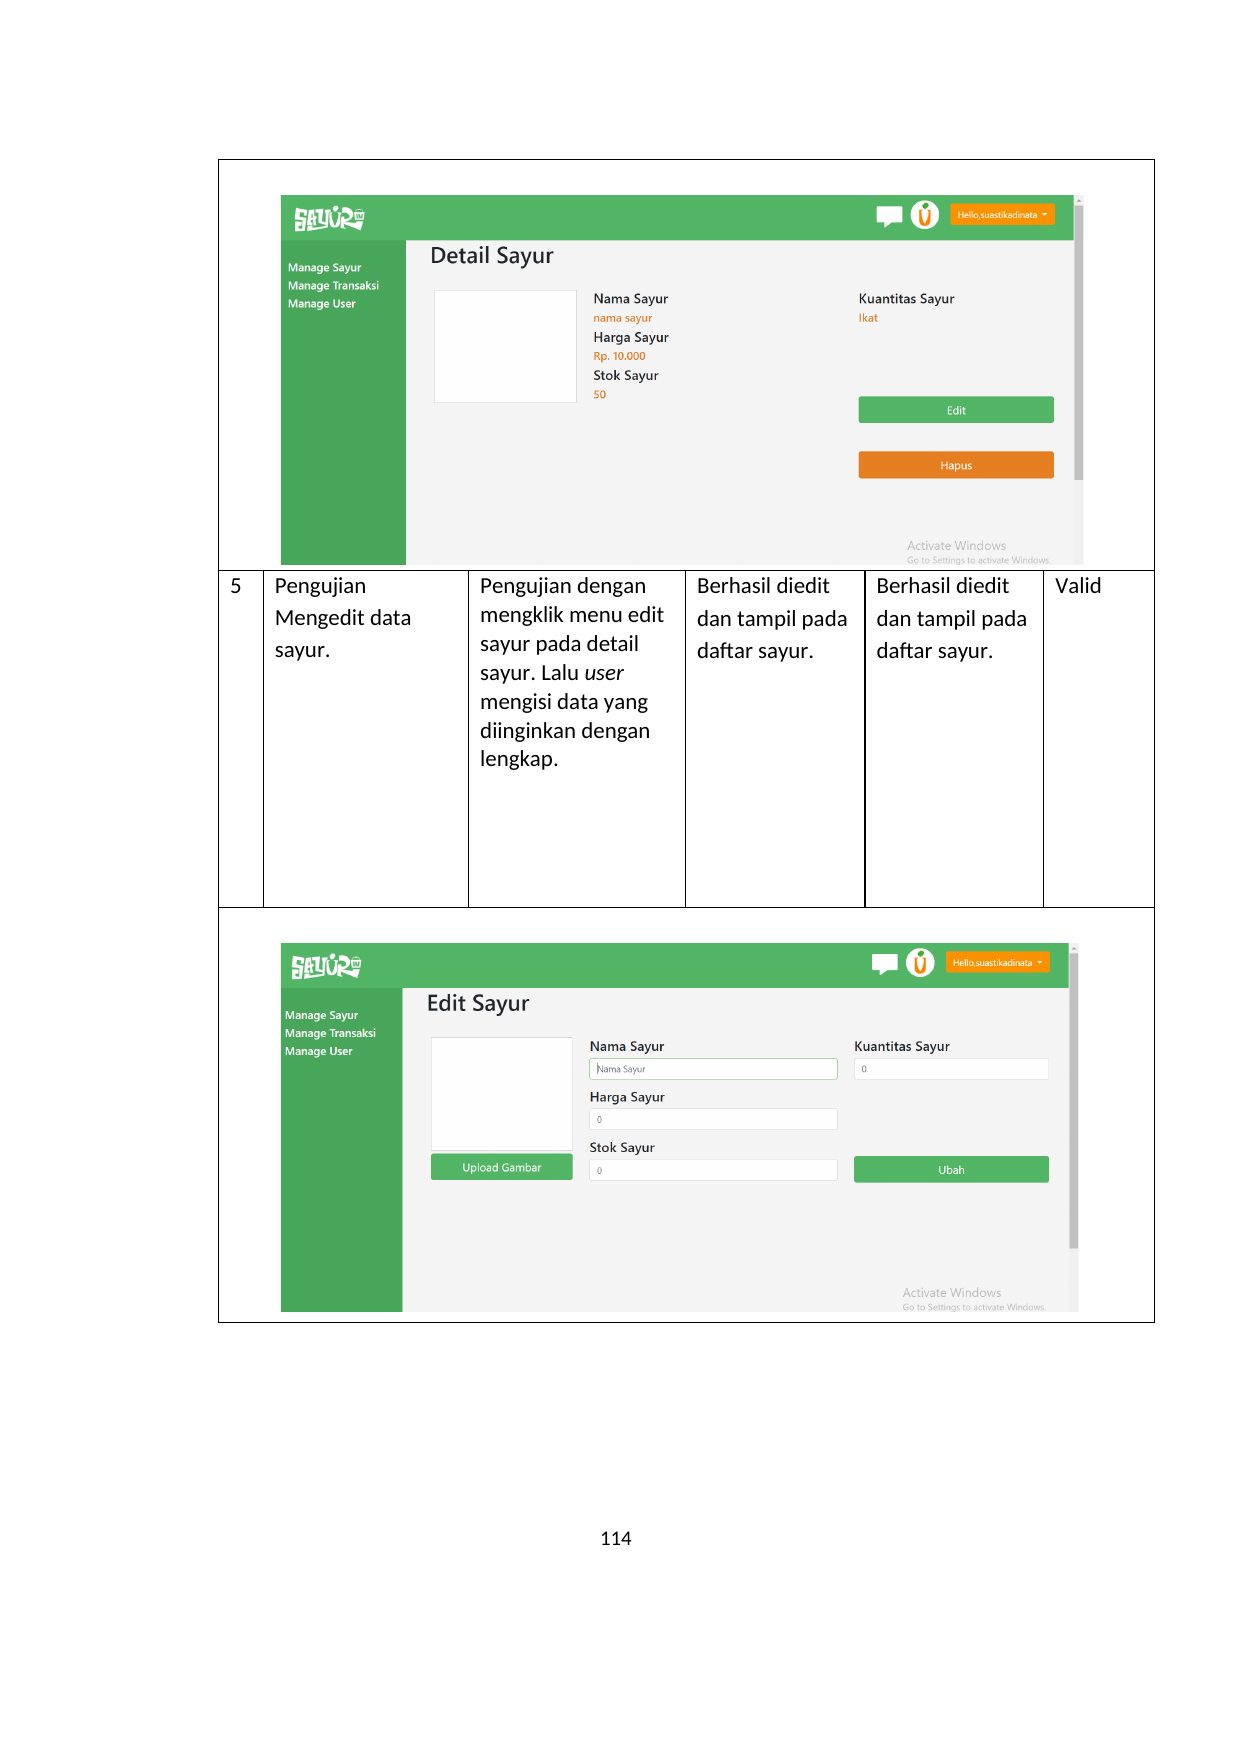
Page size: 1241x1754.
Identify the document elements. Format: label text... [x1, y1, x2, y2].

picture [280, 943, 1079, 1312]
table_cell [219, 160, 1154, 570]
table_cell 5 [219, 571, 263, 907]
table_cell Pengujian dengan mengklik menu edit sayur pada detail sayur. Lalu user mengisi data yang diinginkan dengan lengkap. [469, 571, 685, 907]
table_cell Pengujian Mengedit data sayur. [264, 571, 468, 907]
table_cell [219, 908, 1154, 1322]
table_cell Berhasil diedit dan tampil pada daftar sayur. [686, 571, 864, 907]
table_cell Valid [1044, 571, 1154, 907]
picture [280, 195, 1084, 565]
table_cell Berhasil diedit dan tampil pada daftar sayur. [866, 571, 1043, 907]
